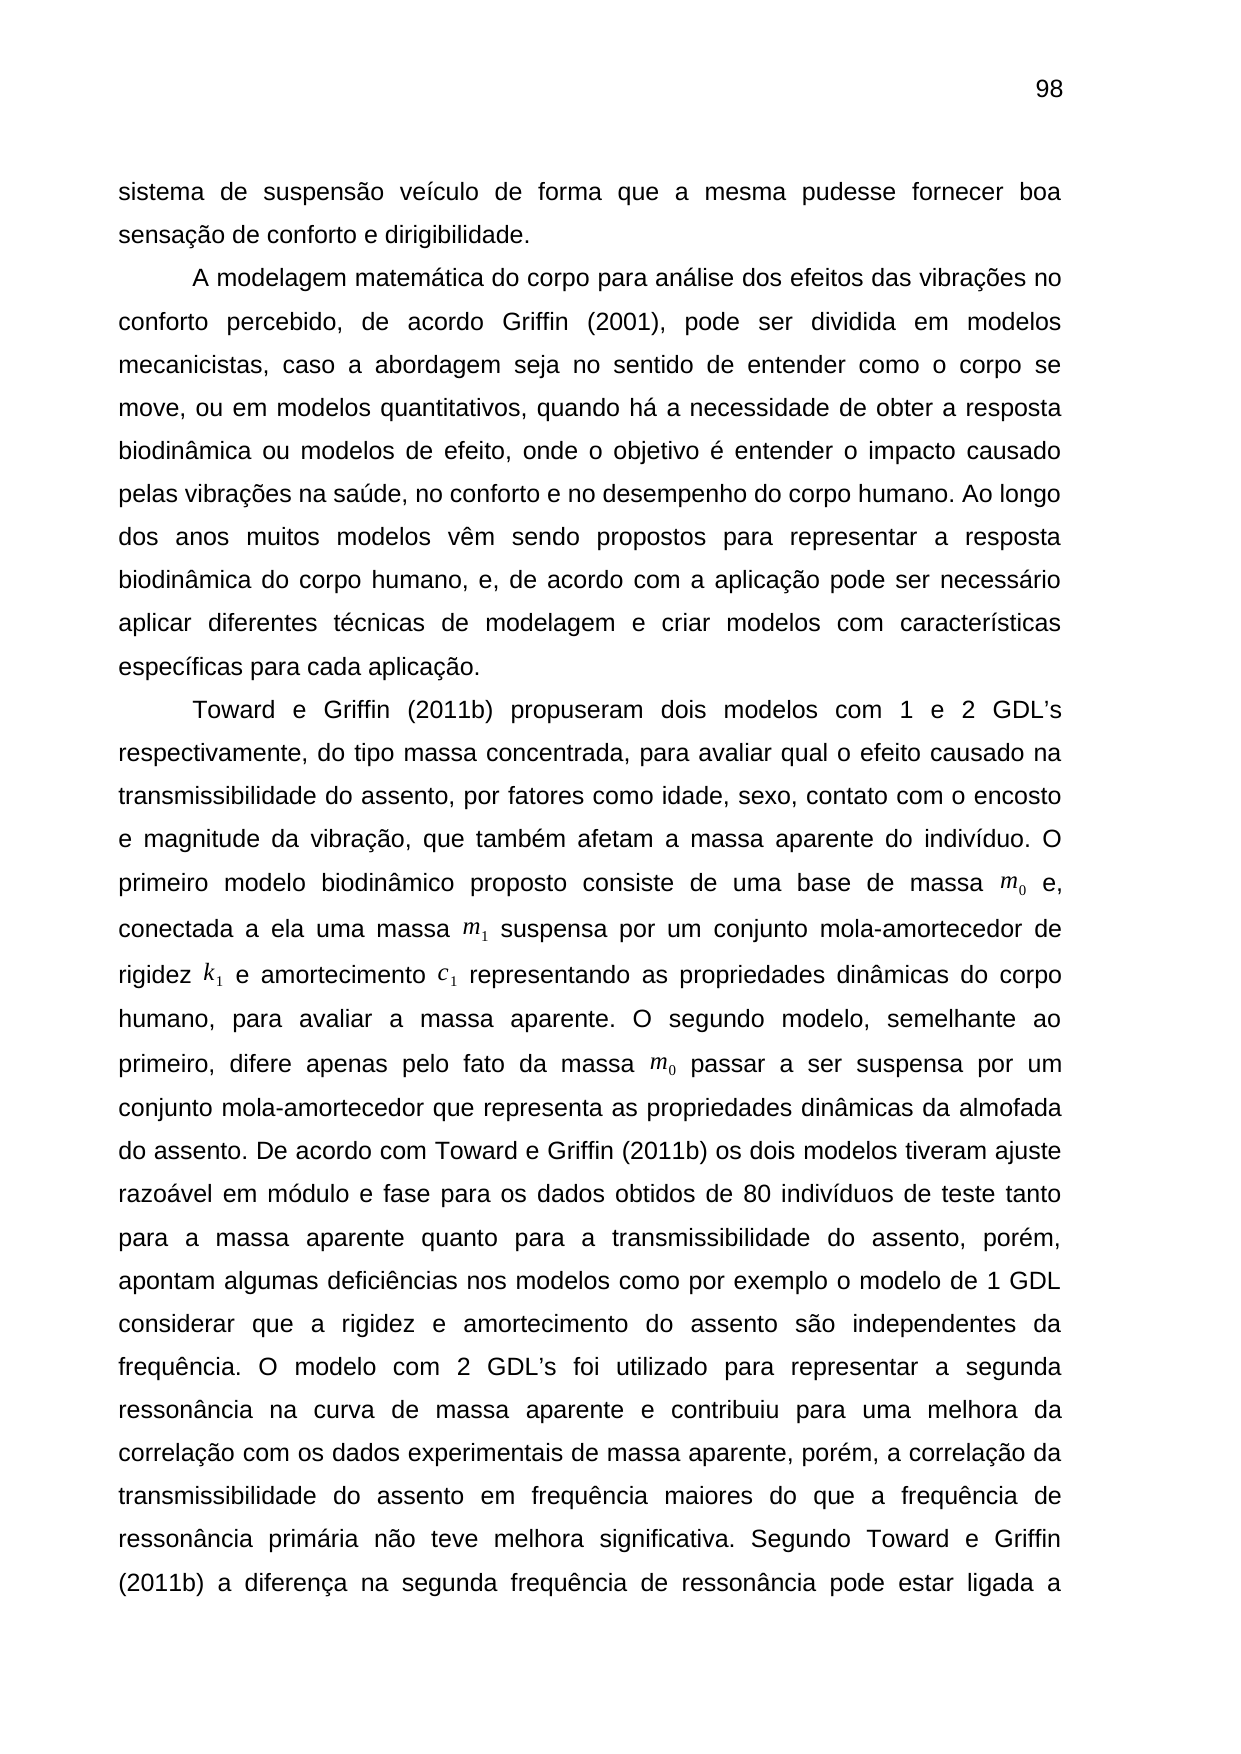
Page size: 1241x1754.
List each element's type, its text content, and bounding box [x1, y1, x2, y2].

text A modelagem matemática do corpo para análise dos efeitos das vibrações no conforto percebido, de acordo Griffin (2001), pode ser dividida em modelos mecanicistas, caso a abordagem seja no sentido de entender como o corpo se move, ou em modelos quantitativos, quando há a necessidade de obter a resposta biodinâmica ou modelos de efeito, onde o objetivo é entender o impacto causado pelas vibrações na saúde, no conforto e no desempenho do corpo humano. Ao longo dos anos muitos modelos vêm sendo propostos para representar a resposta biodinâmica do corpo humano, e, de acordo com a aplicação pode ser necessário aplicar diferentes técnicas de modelagem e criar modelos com características específicas para cada aplicação. [118, 263, 1063, 680]
